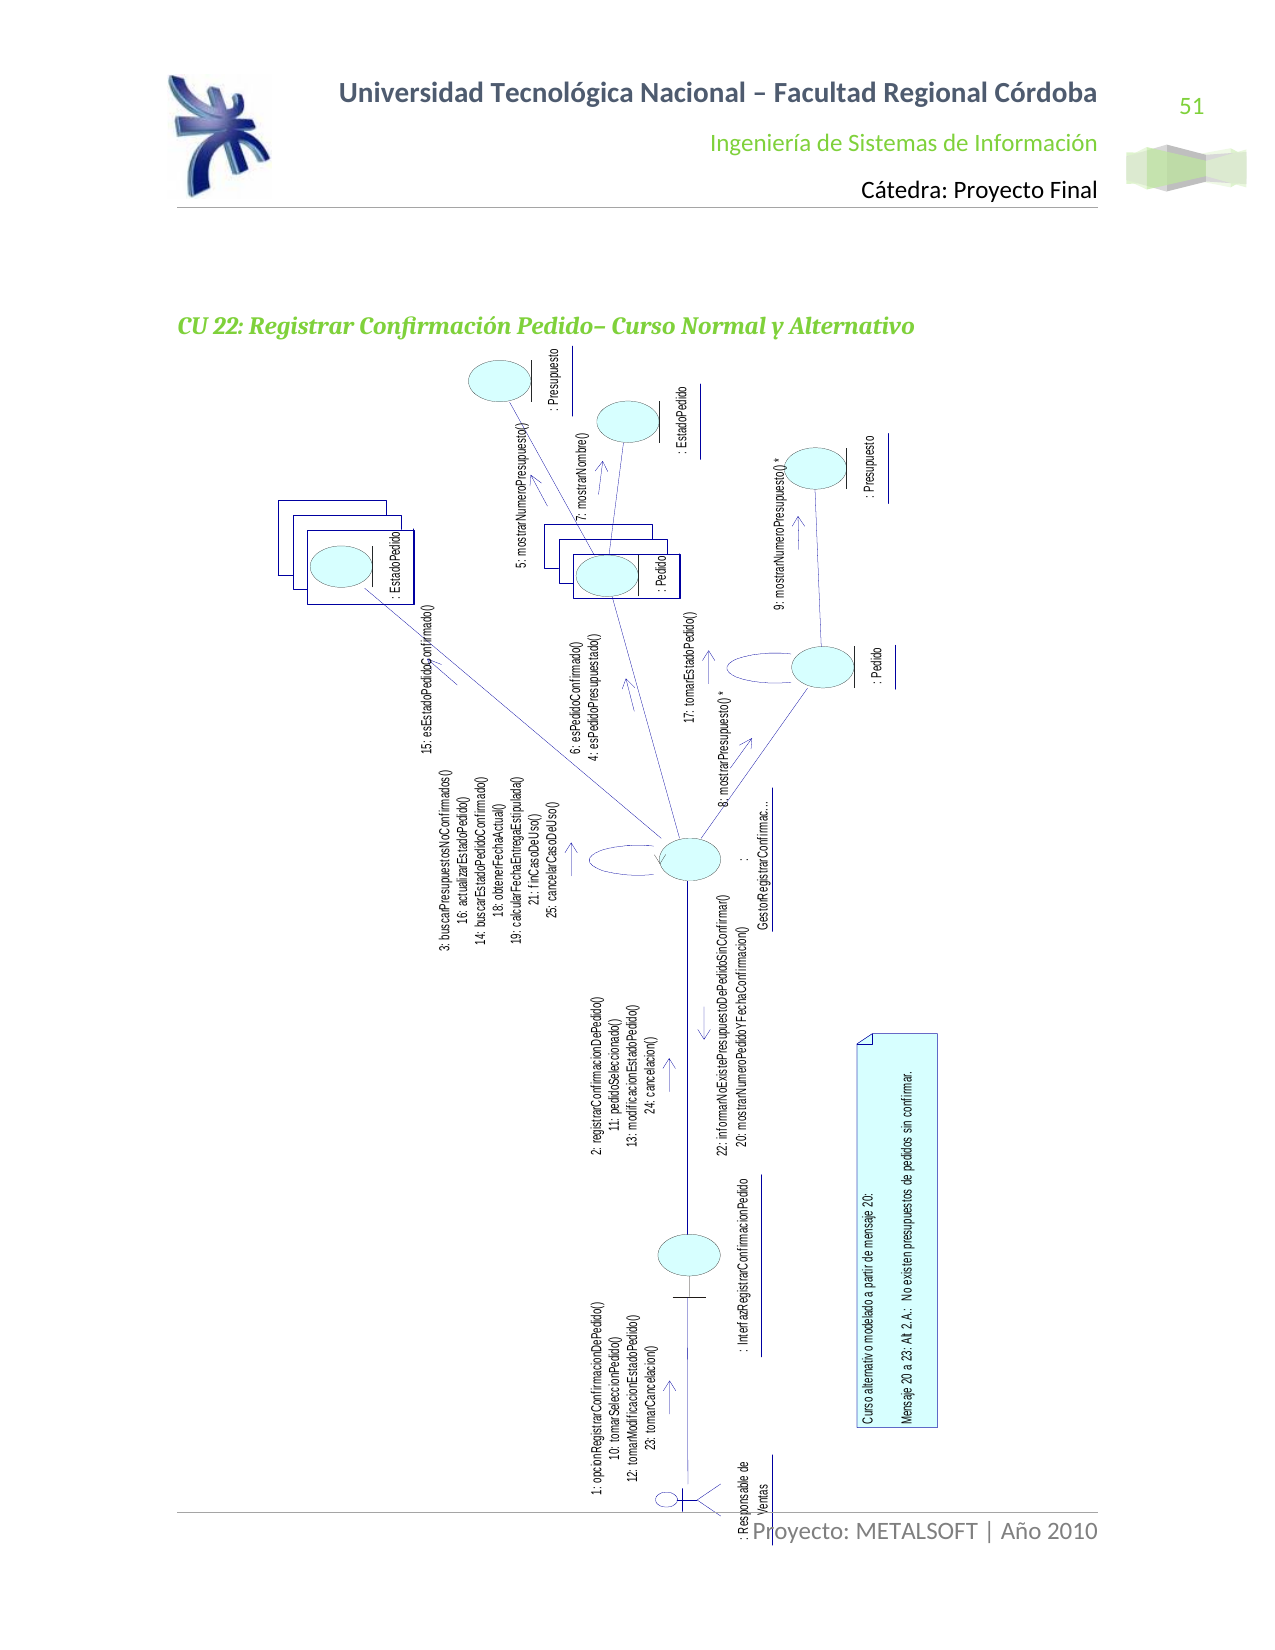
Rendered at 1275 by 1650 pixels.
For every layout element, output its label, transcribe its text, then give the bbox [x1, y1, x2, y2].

picture [167, 74, 272, 199]
text CU 22: Registrar Confirmación Pedido– Curso Normal y Alternativo [177, 312, 1098, 340]
